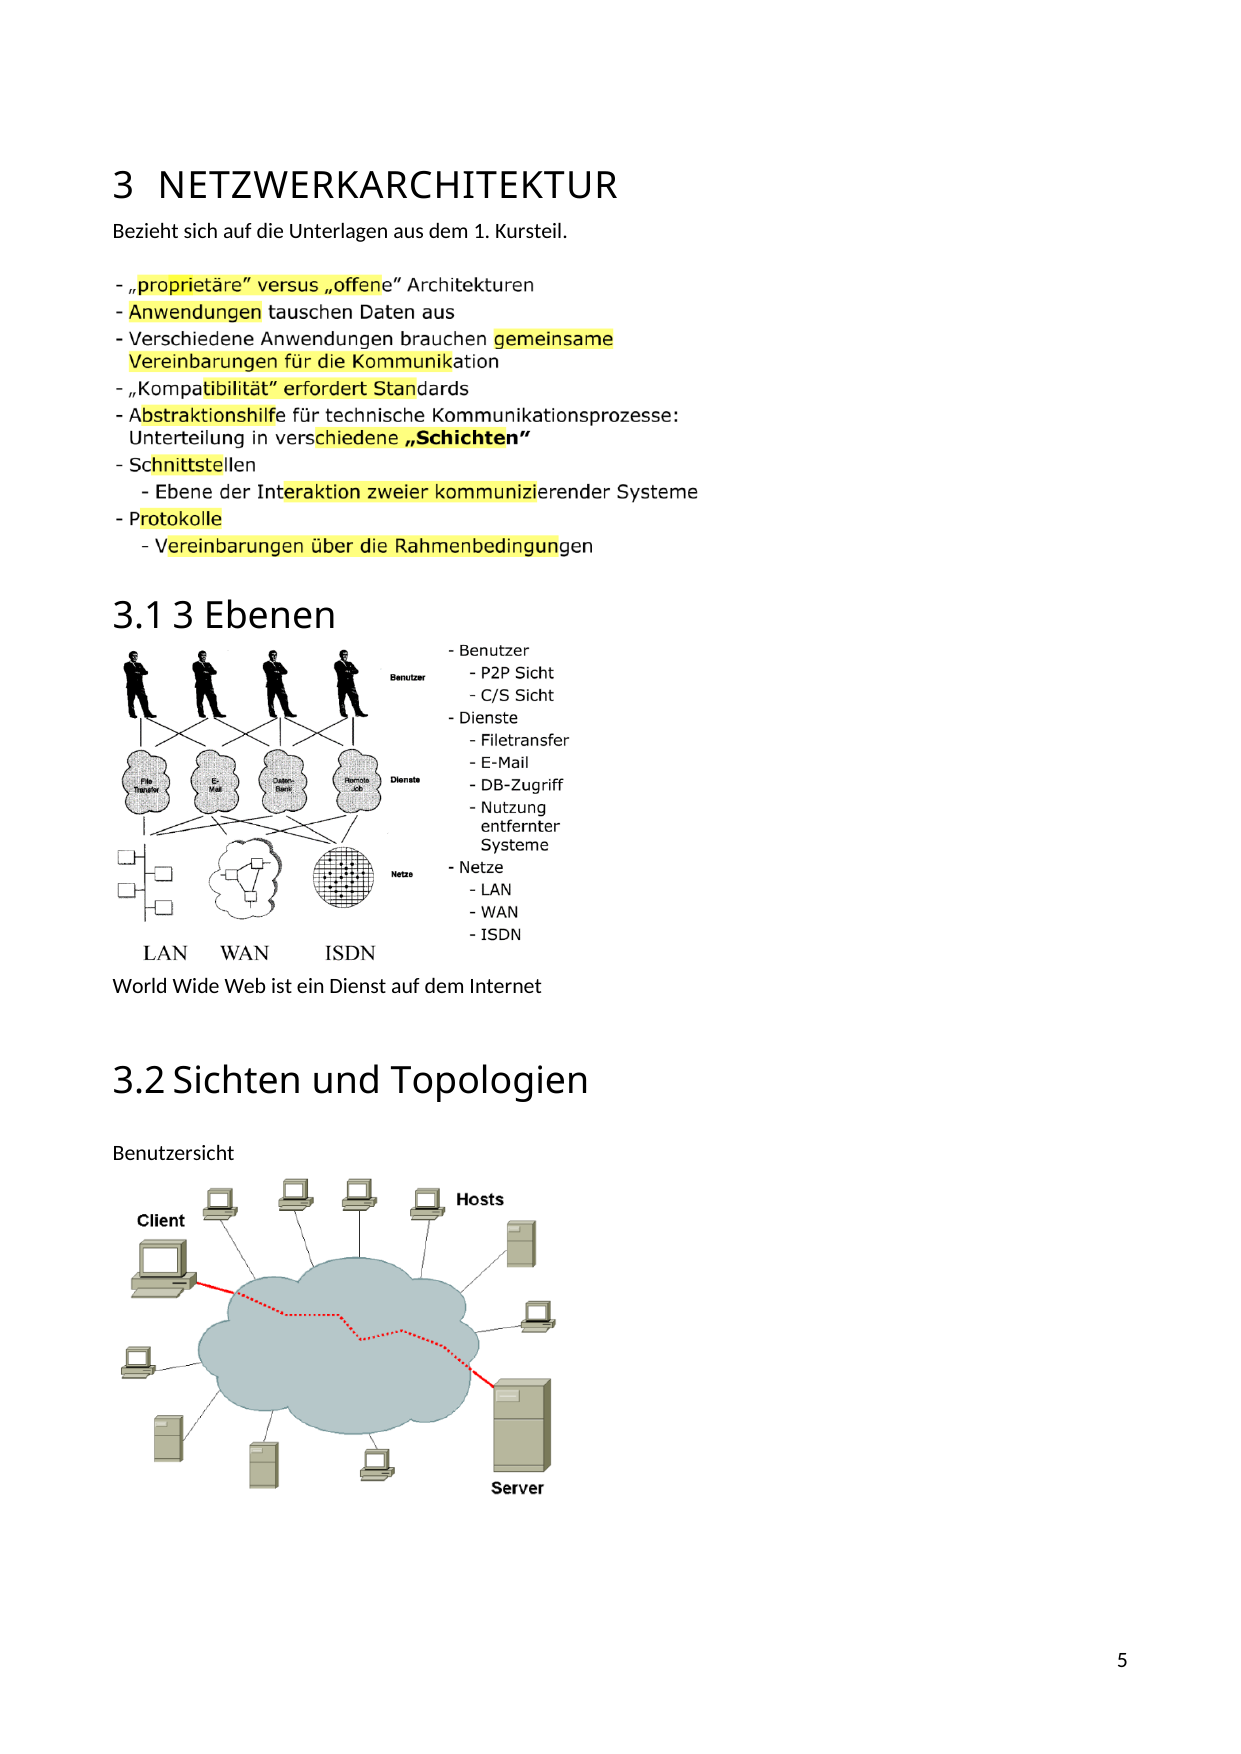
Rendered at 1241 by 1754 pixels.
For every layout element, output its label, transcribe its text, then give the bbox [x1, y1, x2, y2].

picture [112, 1173, 572, 1513]
text World Wide Web ist ein Dienst auf dem Internet [112, 972, 1128, 998]
text Bezieht sich auf die Unterlagen aus dem 1. Kursteil. [112, 218, 1128, 244]
subtitle Sichten und Topologien [112, 1053, 1128, 1104]
picture [112, 268, 707, 568]
picture [112, 639, 575, 964]
text Benutzersicht [112, 1139, 1128, 1166]
subtitle 3 Ebenen [112, 588, 1128, 639]
subtitle Netzwerkarchitektur [112, 158, 1128, 209]
